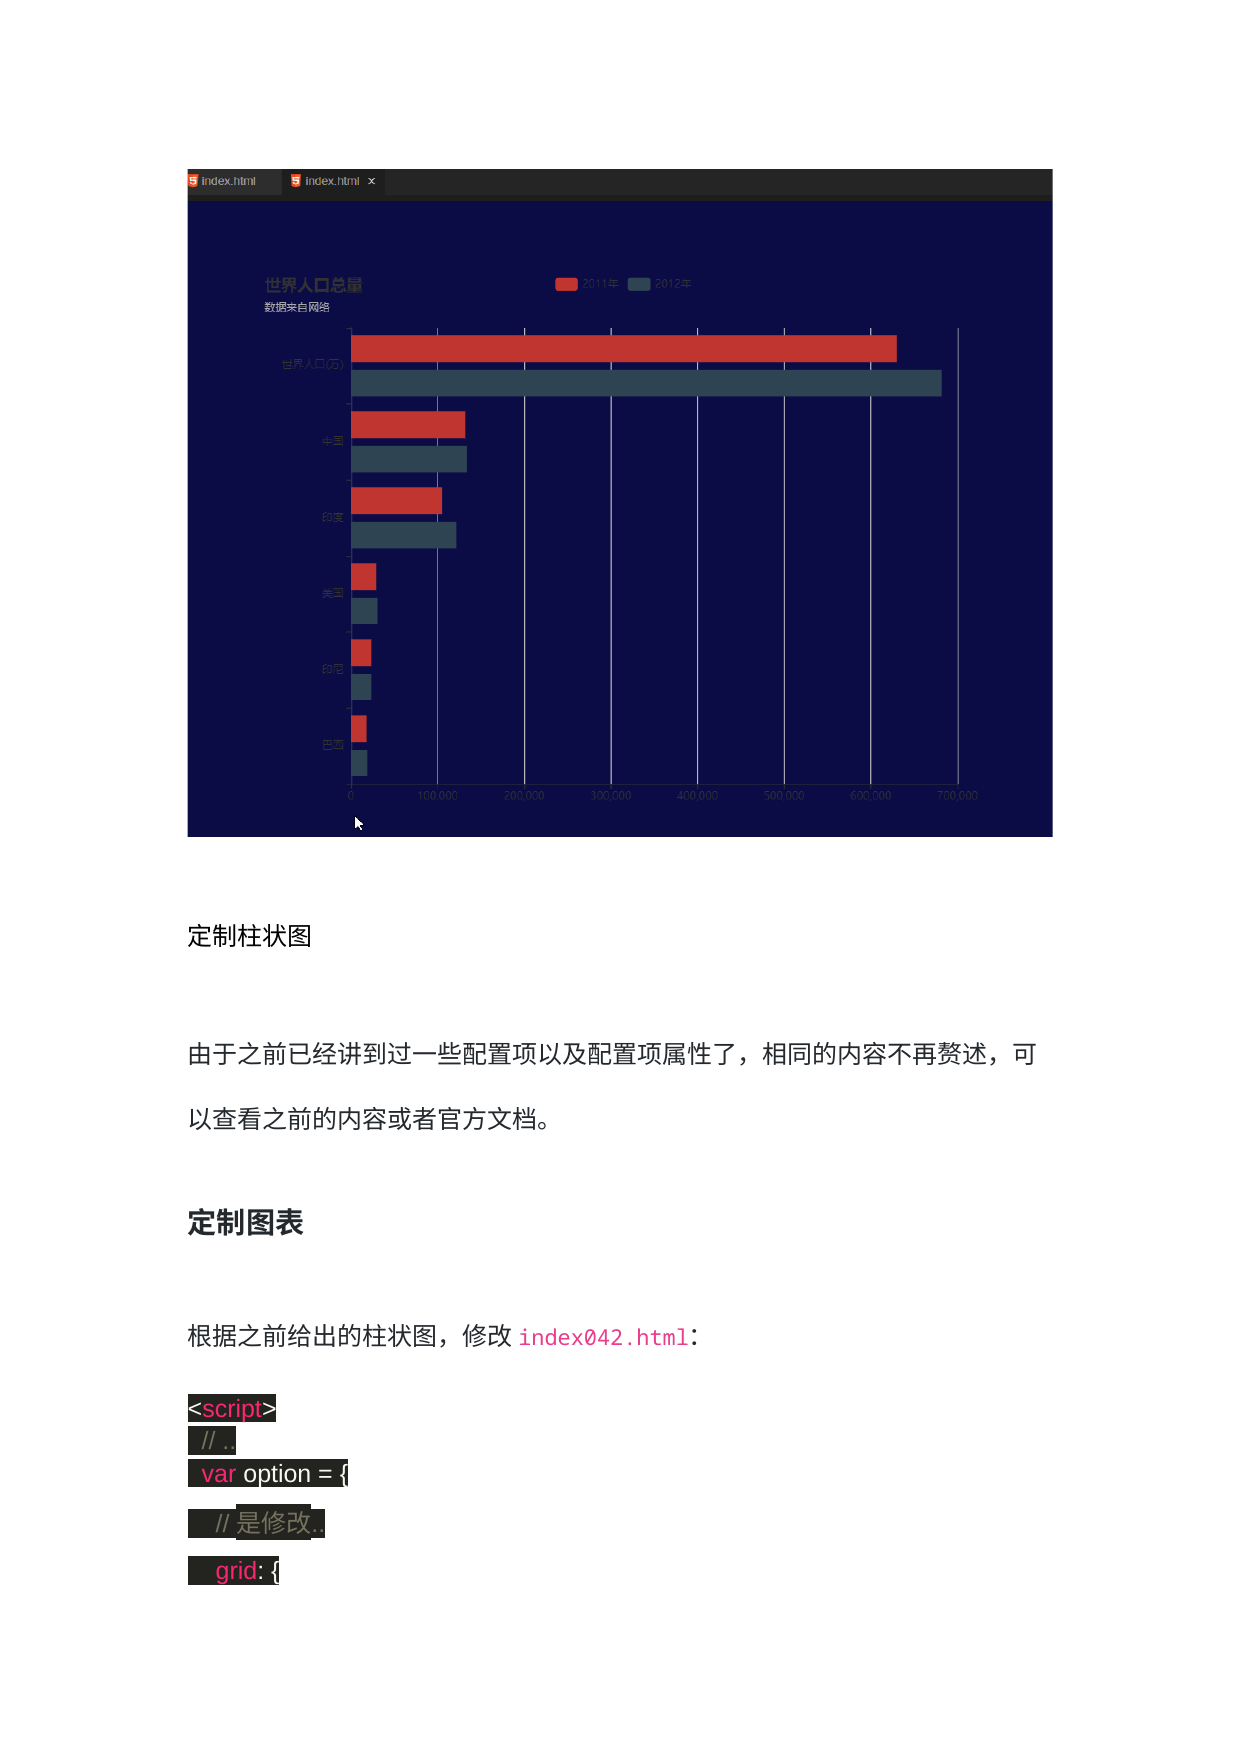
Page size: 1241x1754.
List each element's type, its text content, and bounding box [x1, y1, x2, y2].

text var option = { [187, 1457, 1053, 1489]
text <script> [187, 1392, 1053, 1424]
text // 是修改.. [187, 1489, 1053, 1554]
text // .. [187, 1424, 1053, 1457]
text 由于之前已经讲到过一些配置项以及配置项属性了，相同的内容不再赘述，可以查看之前的内容或者官方文档。 [187, 1021, 1053, 1151]
picture [187, 169, 1053, 837]
text 根据之前给出的柱状图，修改 index042.html： [187, 1302, 1053, 1367]
text grid: { [187, 1554, 1053, 1587]
subtitle 定制柱状图 [187, 902, 1053, 967]
subtitle 定制图表 [187, 1188, 1053, 1253]
